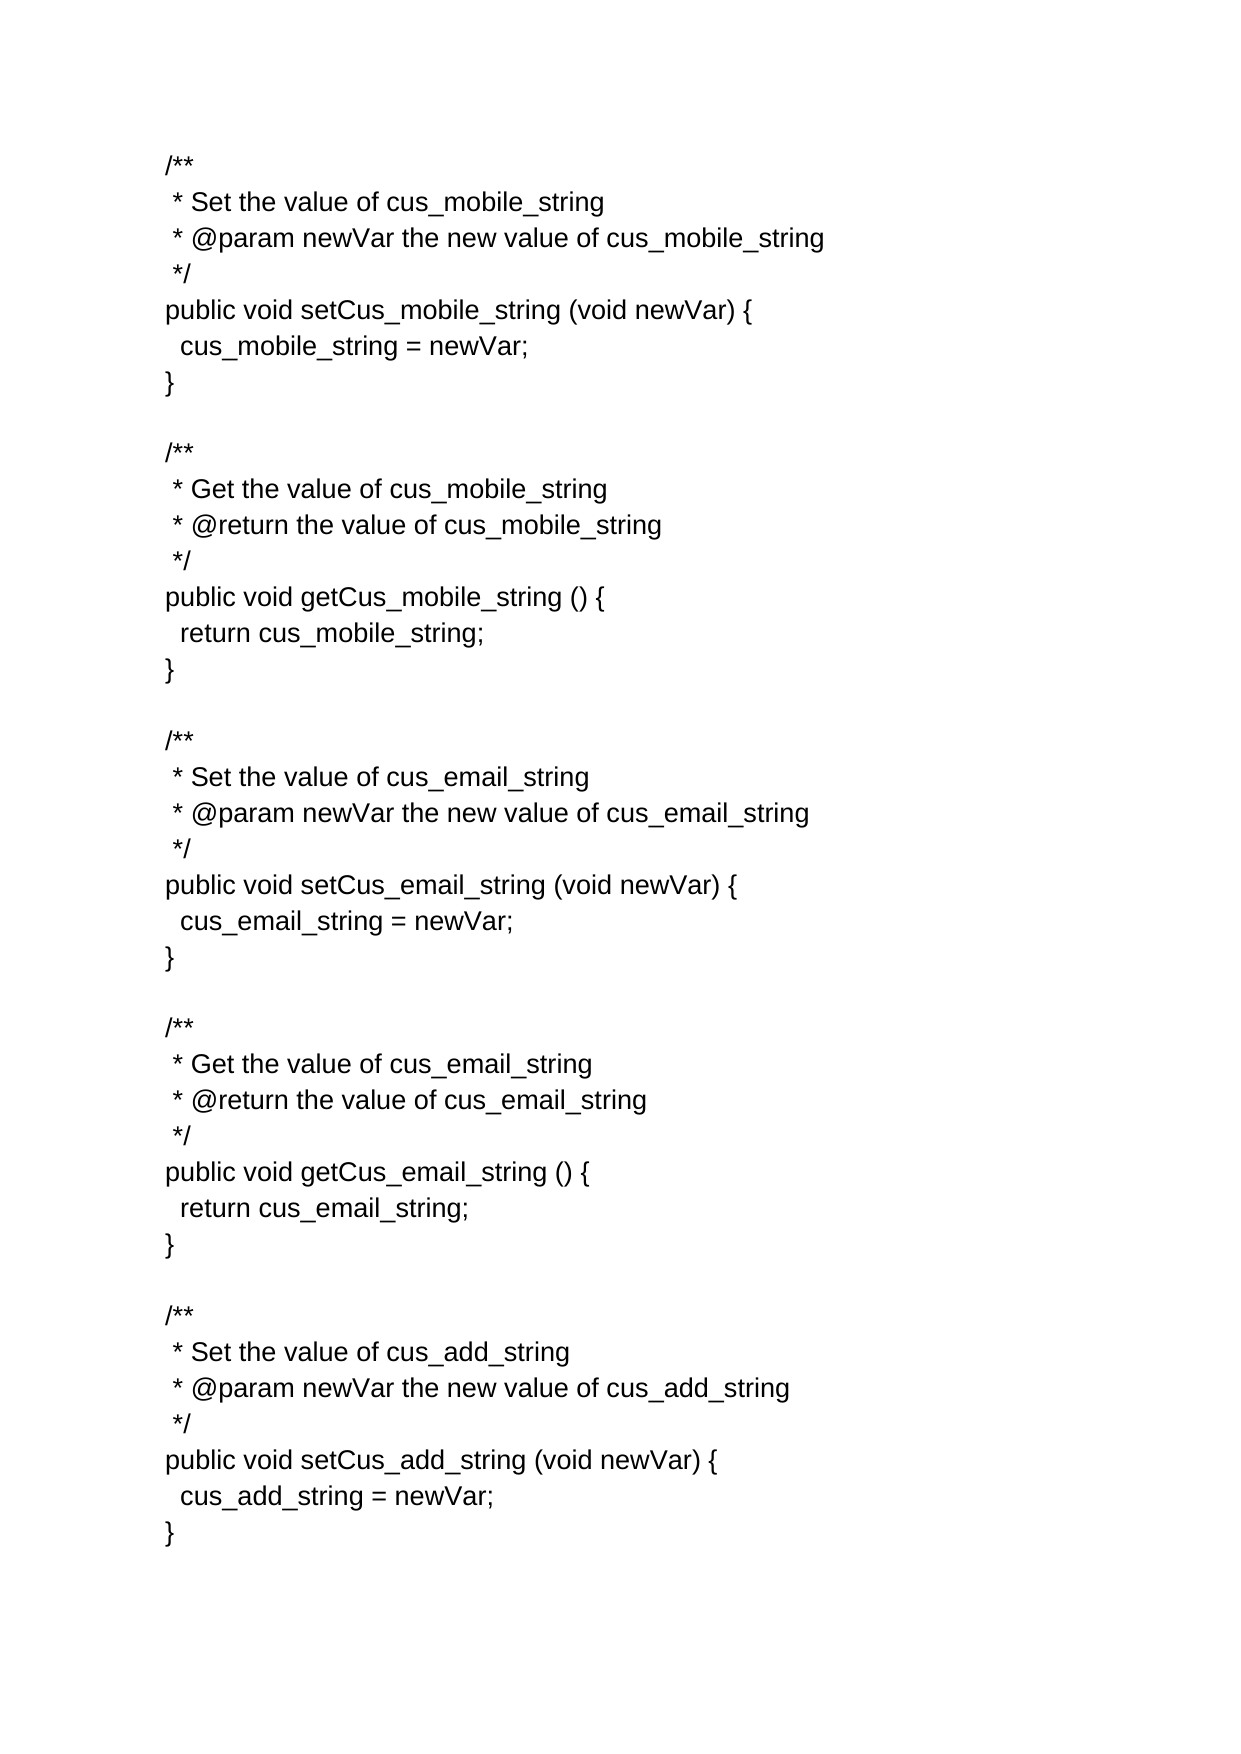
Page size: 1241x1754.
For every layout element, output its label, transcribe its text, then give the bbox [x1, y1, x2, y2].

text * @return the value of cus_email_string [150, 1084, 1090, 1116]
text /** [150, 725, 1090, 756]
text } [150, 366, 1090, 397]
text cus_add_string = newVar; [150, 1480, 1090, 1511]
text public void setCus_add_string (void newVar) { [150, 1444, 1090, 1475]
text * @param newVar the new value of cus_add_string [150, 1372, 1090, 1403]
text * Get the value of cus_mobile_string [150, 473, 1090, 505]
text } [150, 941, 1090, 972]
text * Set the value of cus_email_string [150, 761, 1090, 792]
text public void setCus_email_string (void newVar) { [150, 869, 1090, 900]
text cus_mobile_string = newVar; [150, 330, 1090, 361]
text /** [150, 1012, 1090, 1044]
text public void getCus_mobile_string () { [150, 581, 1090, 612]
text /** [150, 437, 1090, 469]
text } [150, 1228, 1090, 1259]
text * @param newVar the new value of cus_email_string [150, 797, 1090, 828]
text */ [150, 833, 1090, 864]
text } [150, 653, 1090, 684]
text return cus_mobile_string; [150, 617, 1090, 648]
text * @param newVar the new value of cus_mobile_string [150, 222, 1090, 253]
text */ [150, 1408, 1090, 1439]
text */ [150, 545, 1090, 577]
text } [150, 1516, 1090, 1547]
text public void setCus_mobile_string (void newVar) { [150, 294, 1090, 325]
text /** [150, 150, 1090, 181]
text cus_email_string = newVar; [150, 905, 1090, 936]
text return cus_email_string; [150, 1192, 1090, 1223]
text /** [150, 1300, 1090, 1331]
text * Set the value of cus_mobile_string [150, 186, 1090, 217]
text */ [150, 258, 1090, 289]
text * Get the value of cus_email_string [150, 1048, 1090, 1080]
text public void getCus_email_string () { [150, 1156, 1090, 1187]
text */ [150, 1120, 1090, 1152]
text * Set the value of cus_add_string [150, 1336, 1090, 1367]
text * @return the value of cus_mobile_string [150, 509, 1090, 541]
